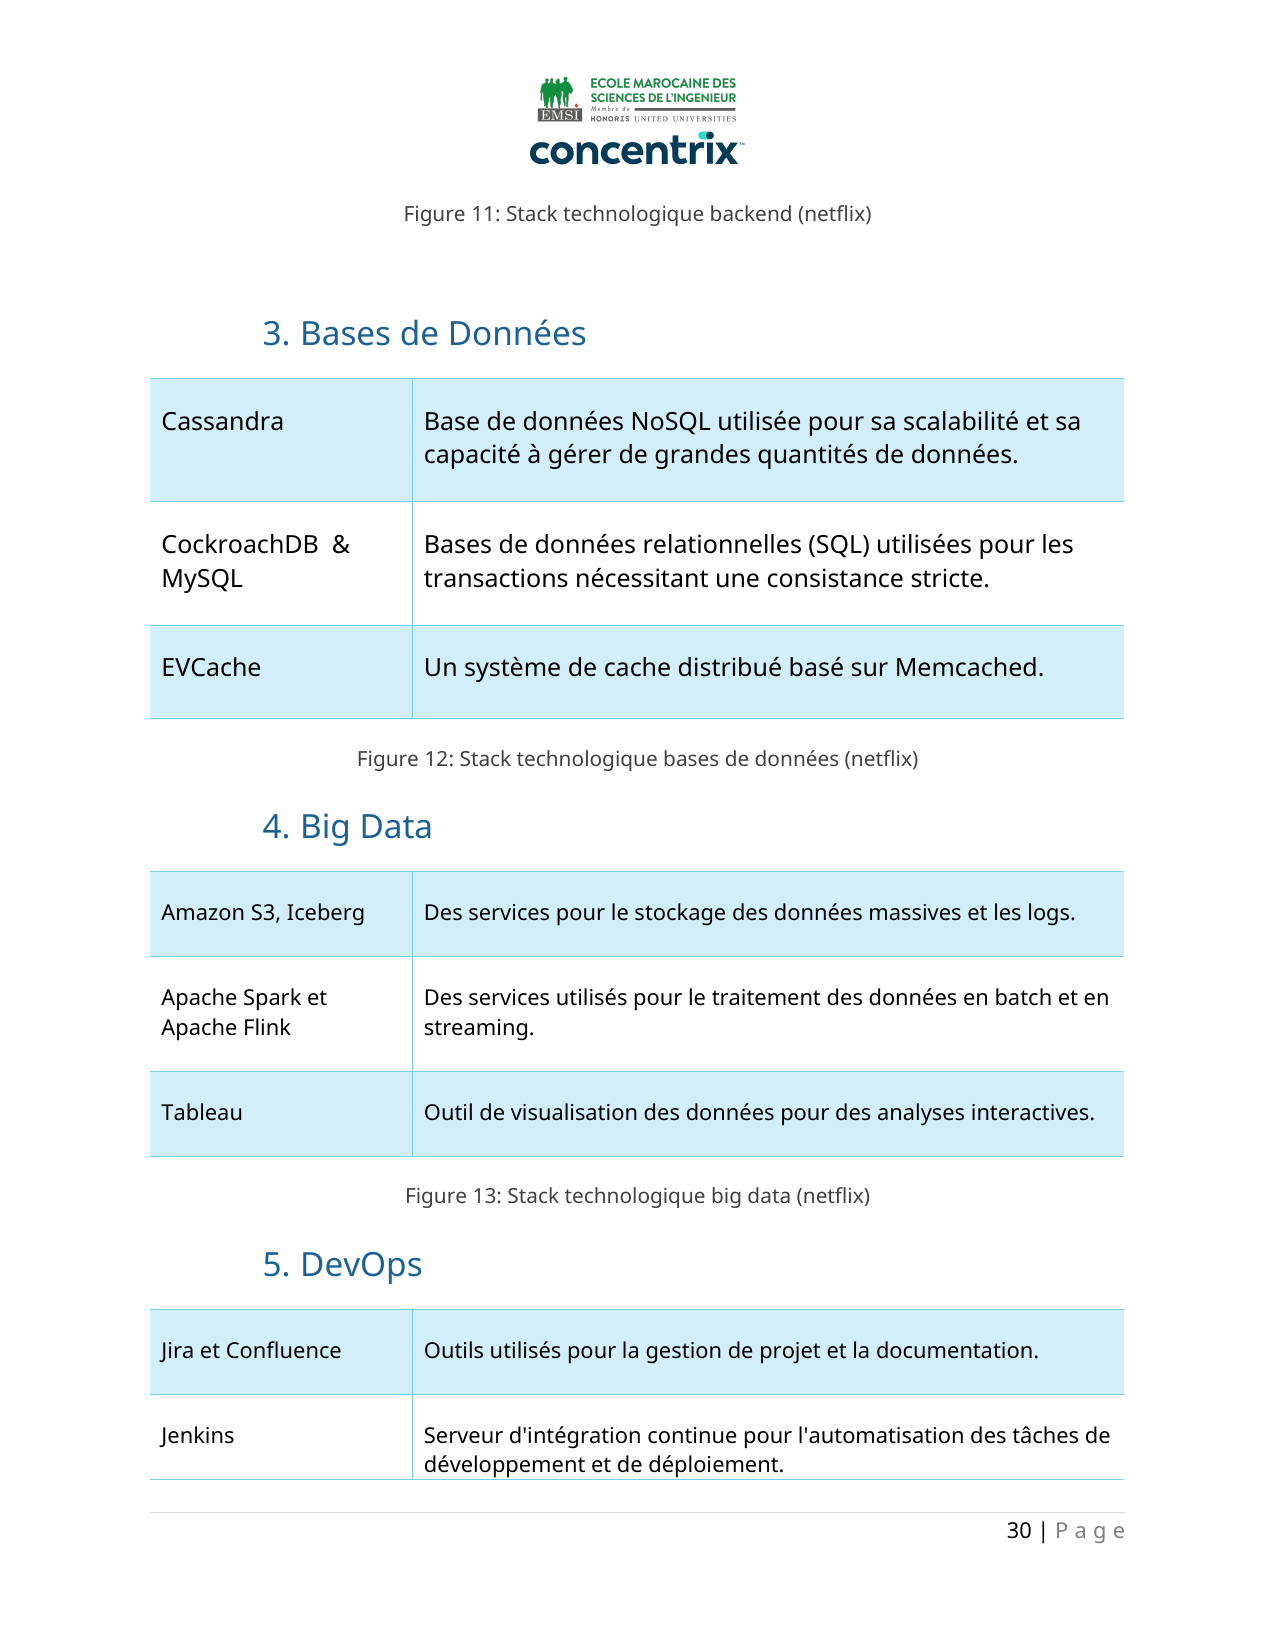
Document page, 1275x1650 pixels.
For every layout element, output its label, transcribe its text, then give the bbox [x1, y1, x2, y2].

table_cell EVCache [150, 626, 412, 718]
table_cell Outil de visualisation des données pour des analyses interactives. [413, 1072, 1124, 1156]
text Figure 13: Stack technologique big data (netflix) [150, 1182, 1125, 1210]
table_cell Bases de données relationnelles (SQL) utilisées pour les transactions nécessitant une consistance stricte. [413, 502, 1124, 624]
subtitle Big Data [262, 803, 1125, 848]
text Figure 11: Stack technologique backend (netflix) [150, 199, 1125, 228]
table_cell Apache Spark et Apache Flink [150, 957, 412, 1071]
table_header Des services pour le stockage des données massives et les logs. [413, 872, 1124, 956]
subtitle Bases de Données [262, 309, 1125, 355]
table_cell CockroachDB & MySQL [150, 502, 412, 624]
table_cell Serveur d'intégration continue pour l'automatisation des tâches de développement et de déploiement. [413, 1395, 1124, 1479]
table_cell Tableau [150, 1072, 412, 1156]
table_header Cassandra [150, 379, 412, 501]
table_header Outils utilisés pour la gestion de projet et la documentation. [413, 1310, 1124, 1394]
text Figure 12: Stack technologique bases de données (netflix) [150, 744, 1125, 772]
subtitle DevOps [262, 1241, 1125, 1286]
table_header Amazon S3, Iceberg [150, 872, 412, 956]
table_cell Un système de cache distribué basé sur Memcached. [413, 626, 1124, 718]
table_header Base de données NoSQL utilisée pour sa scalabilité et sa capacité à gérer de grandes quantités de données. [413, 379, 1124, 501]
picture [528, 75, 747, 170]
table_header Jira et Confluence [150, 1310, 412, 1394]
table_cell Des services utilisés pour le traitement des données en batch et en streaming. [413, 957, 1124, 1071]
table_cell Jenkins [150, 1395, 412, 1479]
